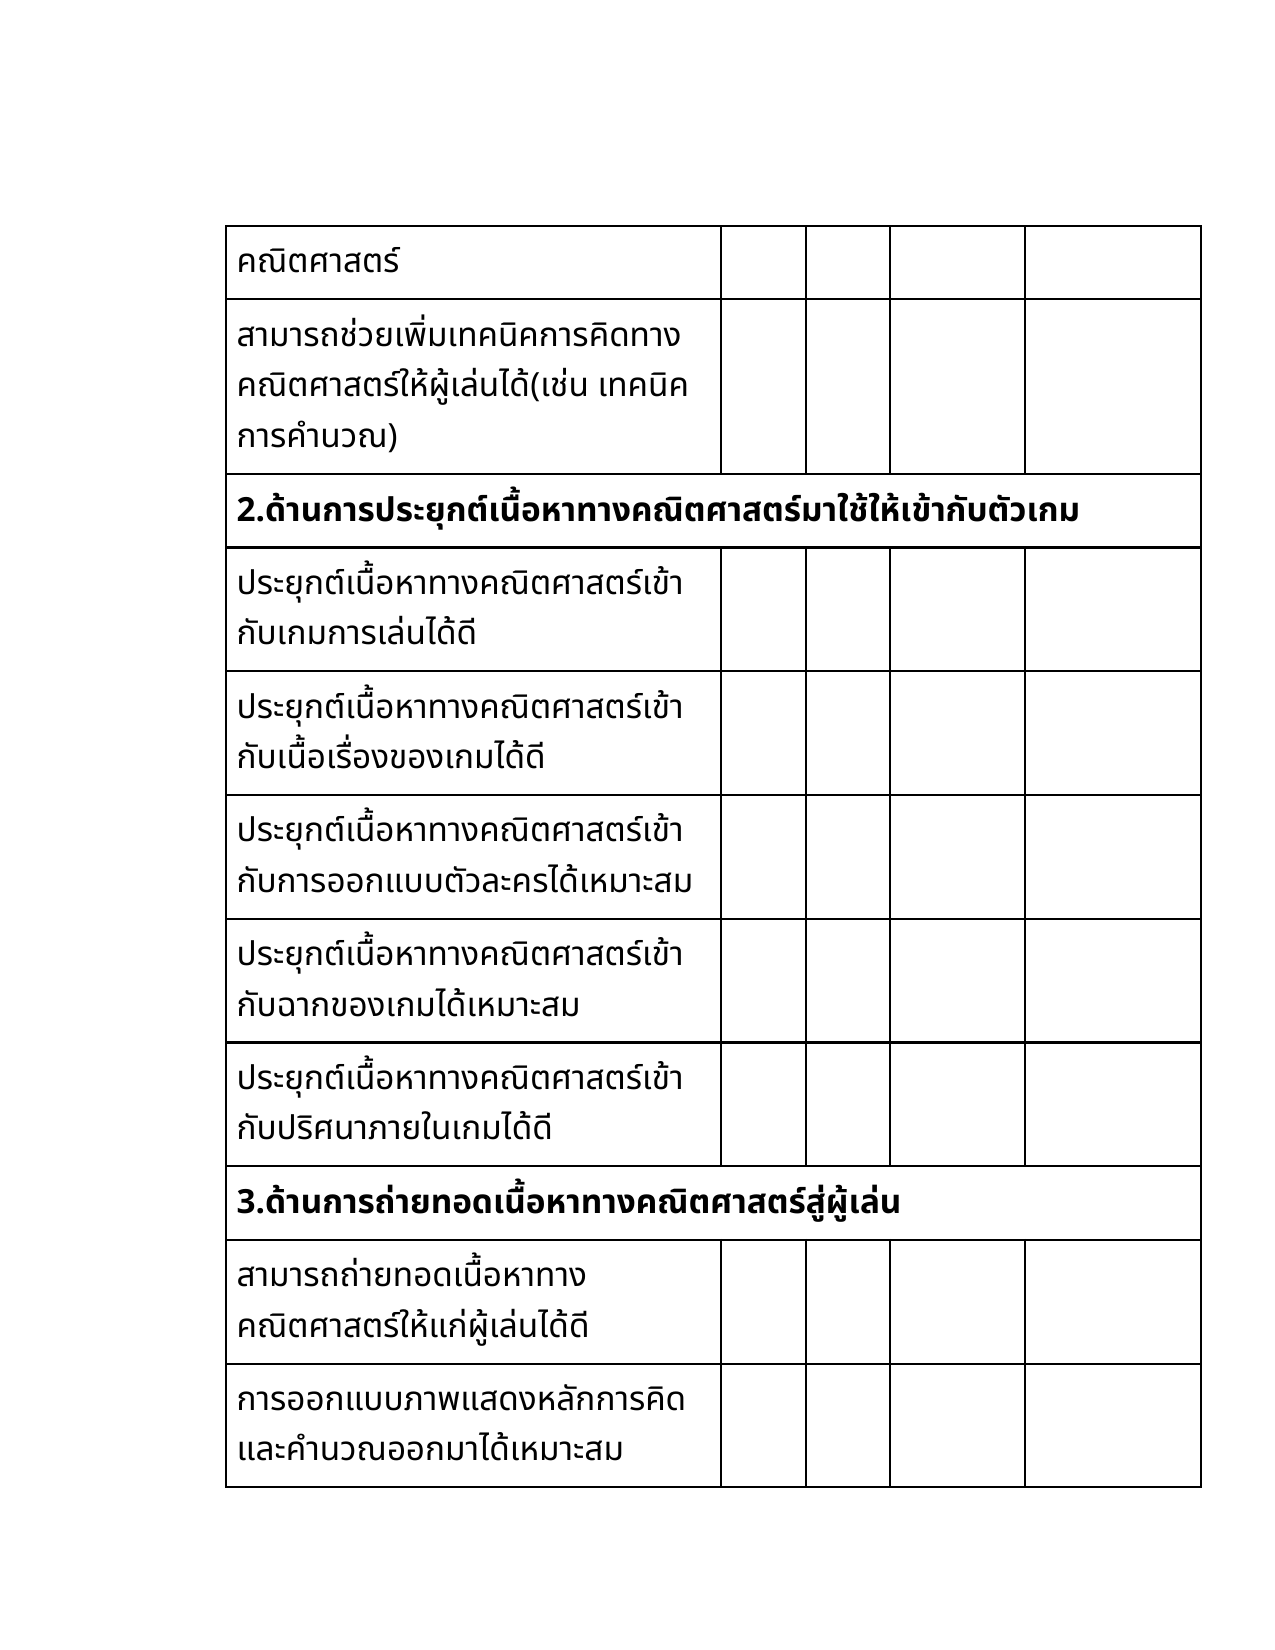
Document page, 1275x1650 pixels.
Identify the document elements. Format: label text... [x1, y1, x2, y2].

table_cell [1026, 1044, 1200, 1165]
table_cell [722, 1241, 805, 1362]
table_cell [807, 920, 889, 1041]
table_cell [891, 796, 1024, 918]
table_cell [891, 920, 1024, 1041]
table_cell [807, 227, 889, 298]
table_cell [807, 1241, 889, 1362]
table_cell [807, 796, 889, 918]
table_cell [722, 672, 805, 794]
table_cell [891, 1044, 1024, 1165]
table_cell [807, 1044, 889, 1165]
table_cell [891, 300, 1024, 473]
table_cell ประยุกต์เนื้อหาทางคณิตศาสตร์เข้ากับปริศนาภายในเกมได้ดี [227, 1044, 720, 1165]
table_cell [722, 796, 805, 918]
table_cell 3.ด้านการถ่ายทอดเนื้อหาทางคณิตศาสตร์สู่ผู้เล่น [227, 1167, 1200, 1239]
table_cell [1026, 227, 1200, 298]
table_cell [891, 549, 1024, 670]
table_cell [807, 1365, 889, 1486]
table_cell [722, 300, 805, 473]
table_cell การออกแบบภาพแสดงหลักการคิดและคำนวณออกมาได้เหมาะสม [227, 1365, 720, 1486]
table_cell [722, 1044, 805, 1165]
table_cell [227, 227, 720, 298]
table_cell ประยุกต์เนื้อหาทางคณิตศาสตร์เข้ากับการออกแบบตัวละครได้เหมาะสม [227, 796, 720, 918]
table_cell [807, 300, 889, 473]
table_cell 2.ด้านการประยุกต์เนื้อหาทางคณิตศาสตร์มาใช้ให้เข้ากับตัวเกม [227, 475, 1200, 546]
table_cell สามารถช่วยเพิ่มเทคนิคการคิดทางคณิตศาสตร์ให้ผู้เล่นได้(เช่น เทคนิคการคำนวณ) [227, 300, 720, 473]
table_cell [722, 549, 805, 670]
table_cell ประยุกต์เนื้อหาทางคณิตศาสตร์เข้ากับเนื้อเรื่องของเกมได้ดี [227, 672, 720, 794]
table_cell [1026, 796, 1200, 918]
table_cell [807, 672, 889, 794]
table_cell สามารถถ่ายทอดเนื้อหาทางคณิตศาสตร์ให้แก่ผู้เล่นได้ดี [227, 1241, 720, 1362]
table_cell [891, 1365, 1024, 1486]
table_cell [1026, 672, 1200, 794]
table_cell [1026, 920, 1200, 1041]
table_cell [891, 1241, 1024, 1362]
table_cell [722, 1365, 805, 1486]
table_cell [1026, 1365, 1200, 1486]
table_cell ประยุกต์เนื้อหาทางคณิตศาสตร์เข้ากับเกมการเล่นได้ดี [227, 549, 720, 670]
table_cell [891, 227, 1024, 298]
table_cell [807, 549, 889, 670]
table_cell [722, 227, 805, 298]
table_cell [891, 672, 1024, 794]
table_cell [1026, 549, 1200, 670]
table_cell ประยุกต์เนื้อหาทางคณิตศาสตร์เข้ากับฉากของเกมได้เหมาะสม [227, 920, 720, 1041]
table_cell [1026, 300, 1200, 473]
table_cell [1026, 1241, 1200, 1362]
table_cell [722, 920, 805, 1041]
